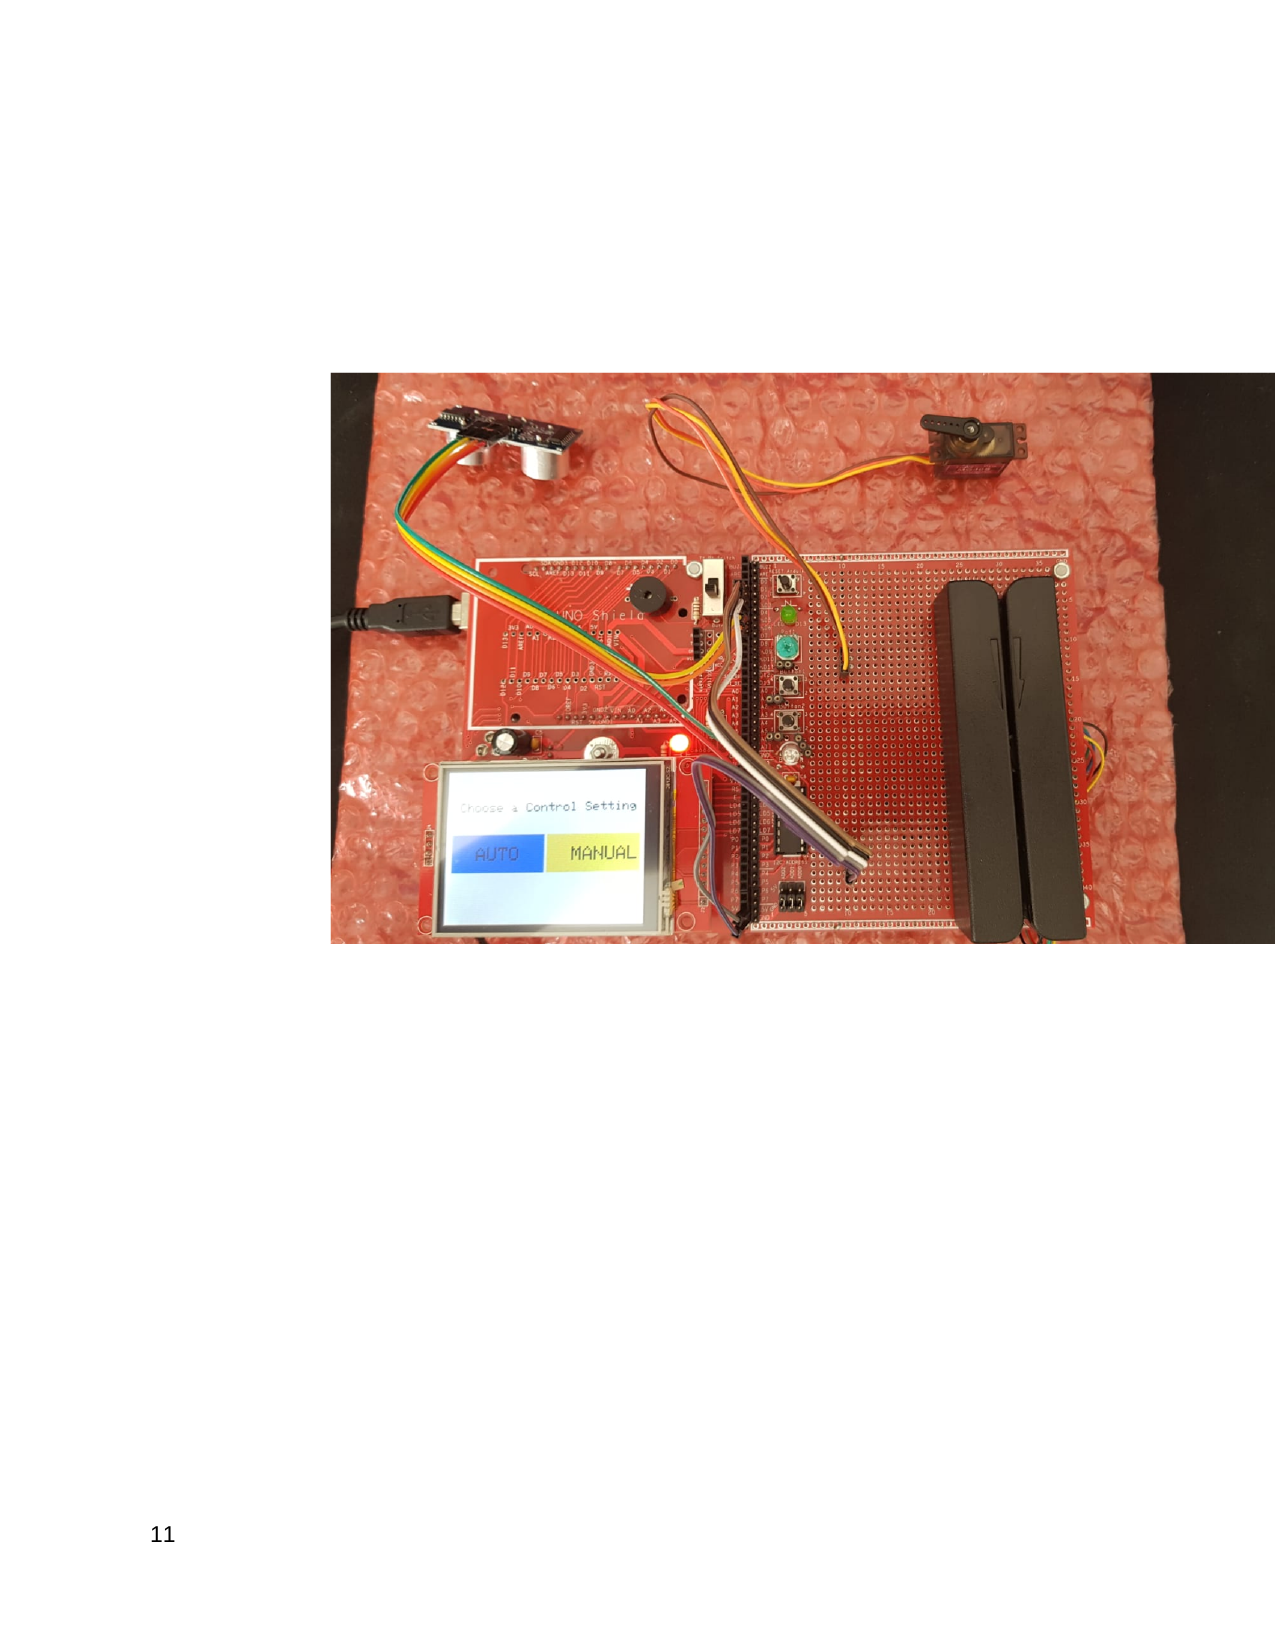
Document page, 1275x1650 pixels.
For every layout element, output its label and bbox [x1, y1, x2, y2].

picture [332, 373, 1275, 944]
